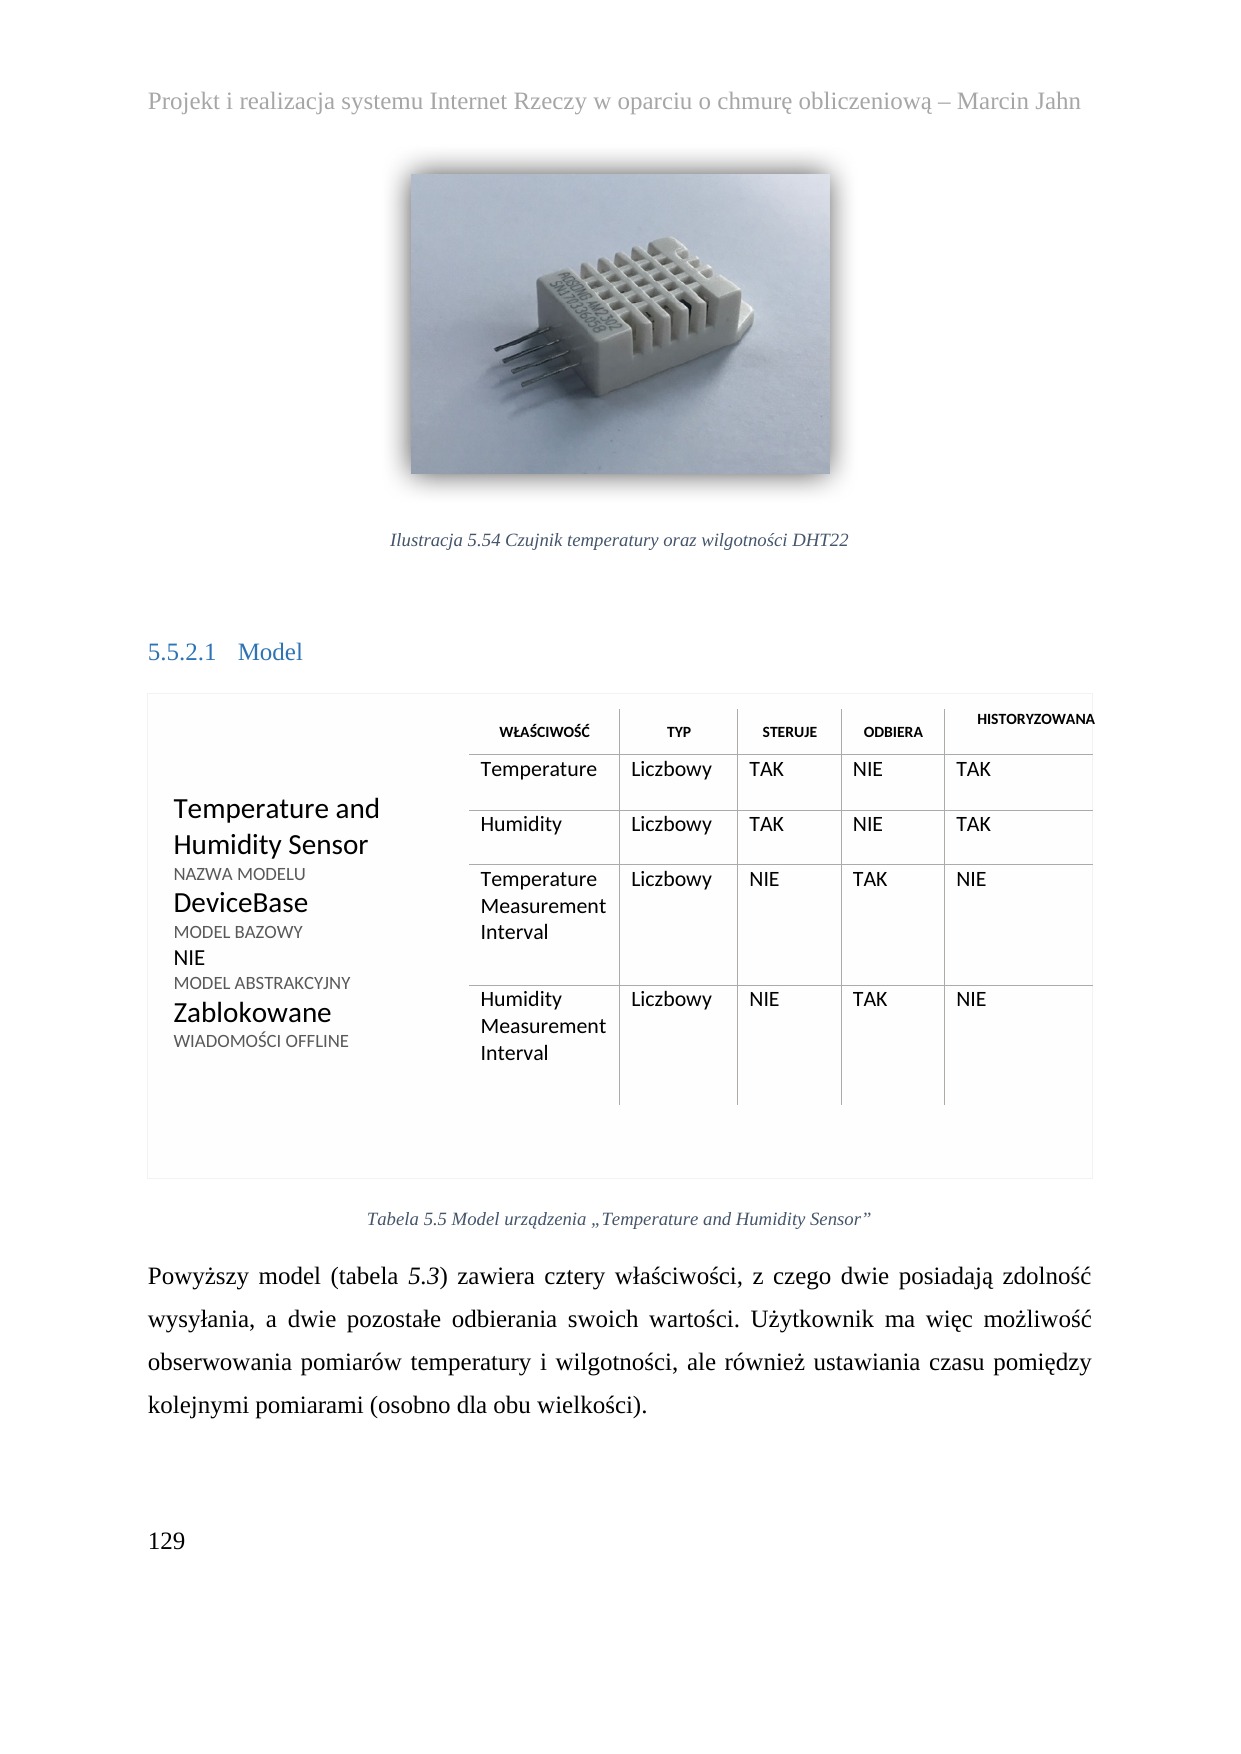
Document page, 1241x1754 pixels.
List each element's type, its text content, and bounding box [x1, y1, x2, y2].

picture [411, 174, 830, 474]
subtitle Model [148, 637, 1093, 666]
text Powyższy model (tabela 5.3) zawiera cztery właściwości, z czego dwie posiadają zdolność wysyłania, a dwie pozostałe odbierania swoich wartości. Użytkownik ma więc możliwość obserwowania pomiarów temperatury i wilgotności, ale również ustawiania czasu pomiędzy kolejnymi pomiarami (osobno dla obu wielkości). [148, 1261, 1093, 1419]
